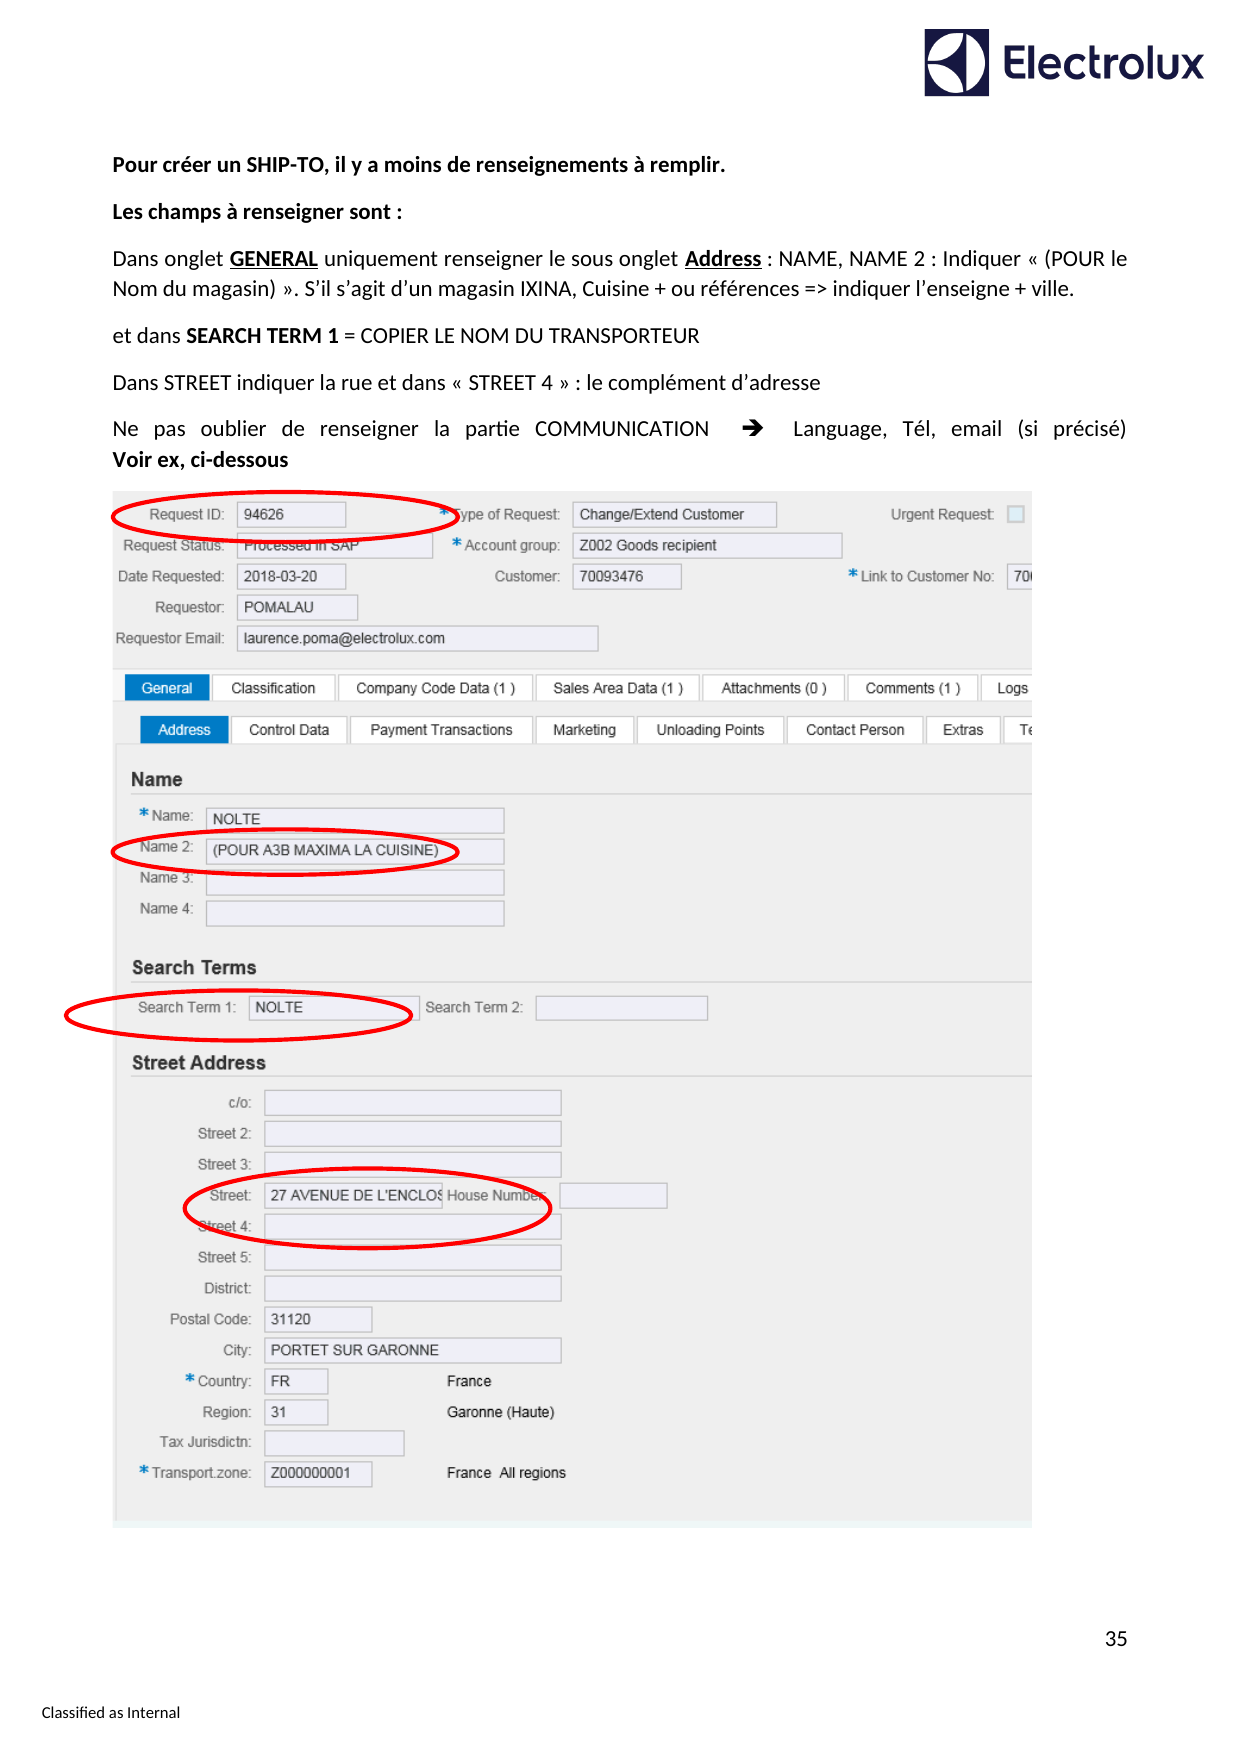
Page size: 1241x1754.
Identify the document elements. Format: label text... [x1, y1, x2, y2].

text Dans STREET indiquer la rue et dans « STREET 4 » : le complément d’adresse [112, 368, 1128, 396]
picture [922, 28, 1207, 99]
picture [116, 832, 455, 872]
text et dans SEARCH TERM 1 = COPIER LE NOM DU TRANSPORTEUR [112, 321, 1128, 349]
picture [112, 993, 408, 1038]
text Dans onglet GENERAL uniquement renseigner le sous onglet Address : NAME, NAME 2 : Indiquer « (POUR le Nom du magasin) ». S’il s’agit d’un magasin IXINA, Cuisine + ou références => indiquer l’enseigne + ville. [112, 244, 1128, 302]
text Pour créer un SHIP-TO, il y a moins de renseignements à remplir. [112, 150, 1128, 178]
text Les champs à renseigner sont : [112, 197, 1128, 225]
picture [112, 491, 1032, 1528]
picture [112, 491, 215, 511]
text Ne pas oublier de renseigner la partie COMMUNICATION Language, Tél, email (si précisé) Voir ex, ci-dessous [112, 414, 1128, 473]
picture [116, 495, 455, 540]
